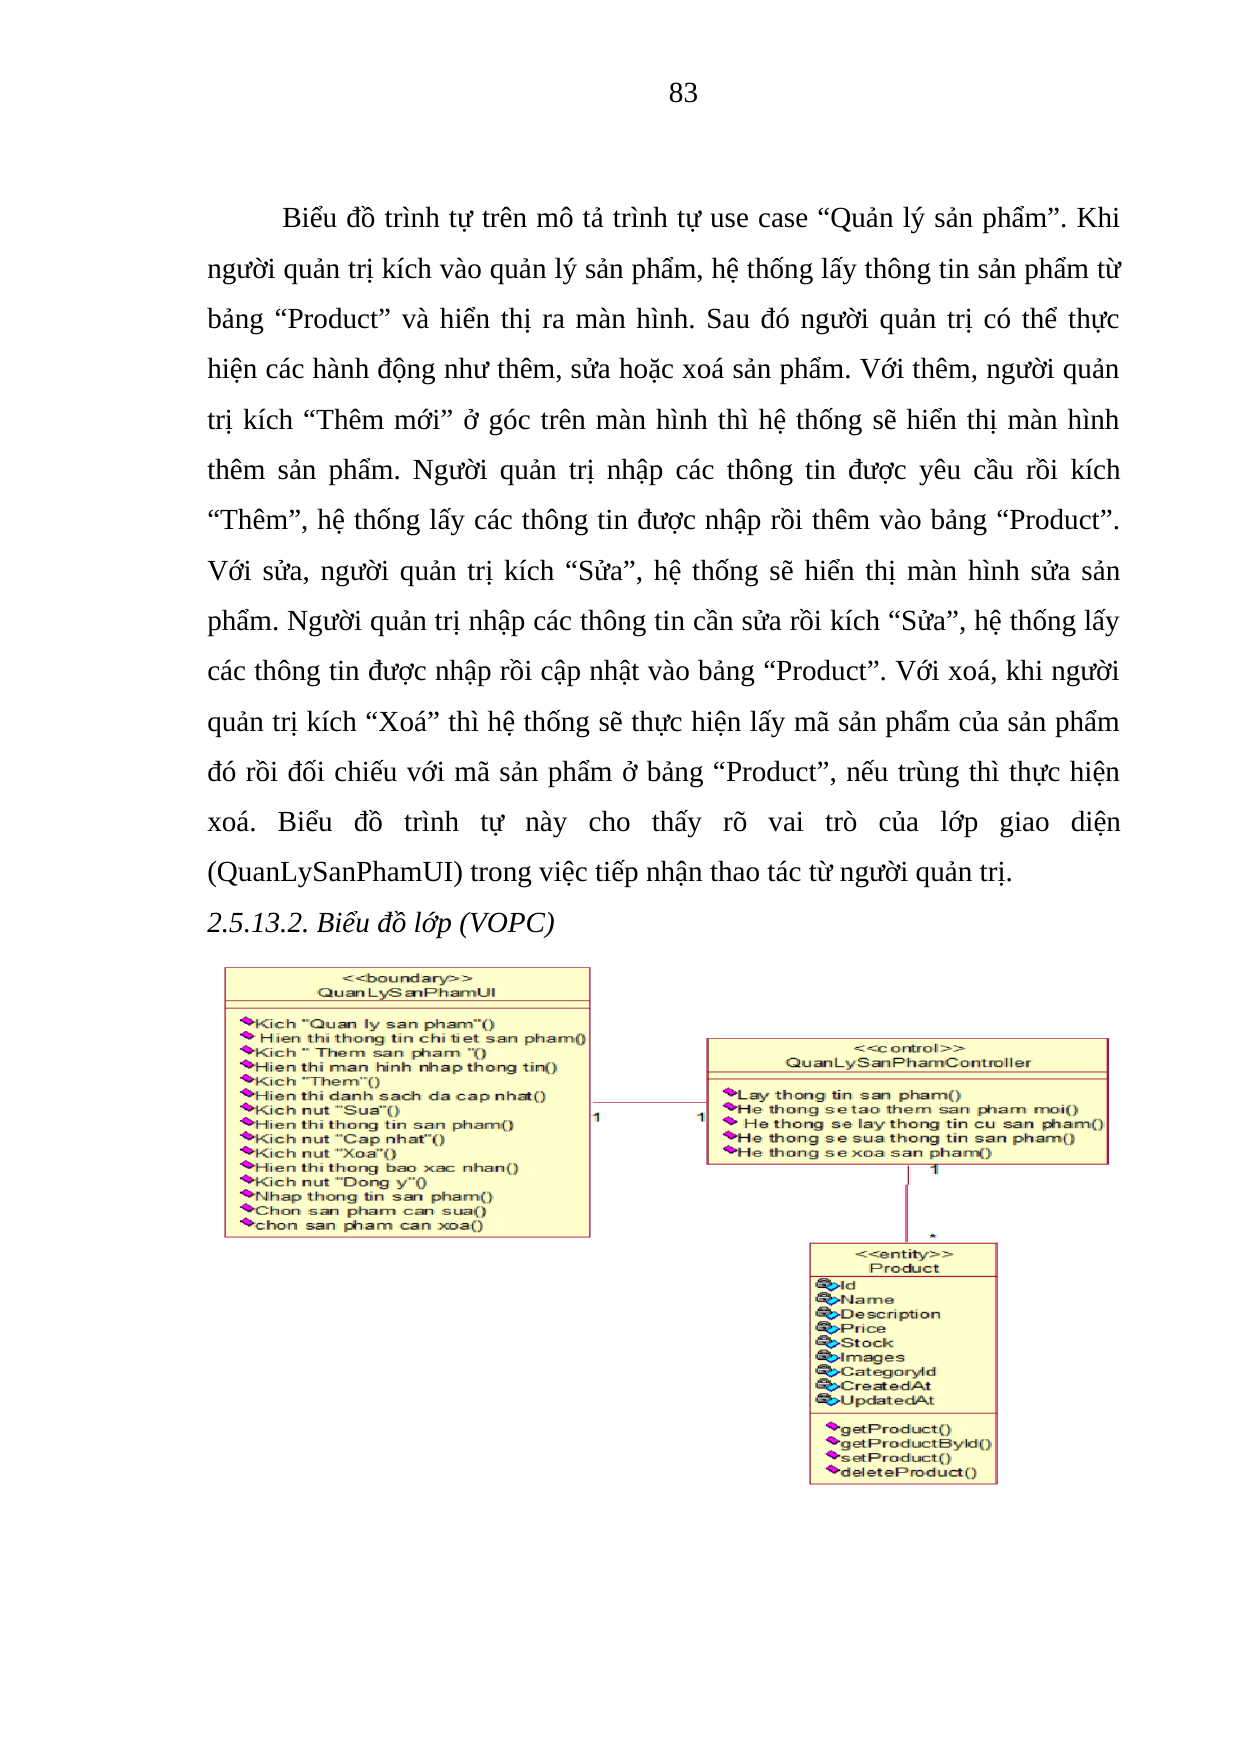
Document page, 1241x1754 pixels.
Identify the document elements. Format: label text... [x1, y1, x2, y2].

text 2.5.13.2. Biểu đồ lớp (VOPC) [207, 905, 1122, 938]
picture [206, 960, 1119, 1486]
text Biểu đồ trình tự trên mô tả trình tự use case “Quản lý sản phẩm”. Khi người quản trị kích vào quản lý sản phẩm, hệ thống lấy thông tin sản phẩm từ bảng “Product” và hiển thị ra màn hình. Sau đó người quản trị có thể thực hiện các hành động như thêm, sửa hoặc xoá sản phẩm. Với thêm, người quản trị kích “Thêm mới” ở góc trên màn hình thì hệ thống sẽ hiển thị màn hình thêm sản phẩm. Người quản trị nhập các thông tin được yêu cầu rồi kích “Thêm”, hệ thống lấy các thông tin được nhập rồi thêm vào bảng “Product”. Với sửa, người quản trị kích “Sửa”, hệ thống sẽ hiển thị màn hình sửa sản phẩm. Người quản trị nhập các thông tin cần sửa rồi kích “Sửa”, hệ thống lấy các thông tin được nhập rồi cập nhật vào bảng “Product”. Với xoá, khi người quản trị kích “Xoá” thì hệ thống sẽ thực hiện lấy mã sản phẩm của sản phẩm đó rồi đối chiếu với mã sản phẩm ở bảng “Product”, nếu trùng thì thực hiện xoá. Biểu đồ trình tự này cho thấy rõ vai trò của lớp giao diện (QuanLySanPhamUI) trong việc tiếp nhận thao tác từ người quản trị. [207, 201, 1122, 888]
